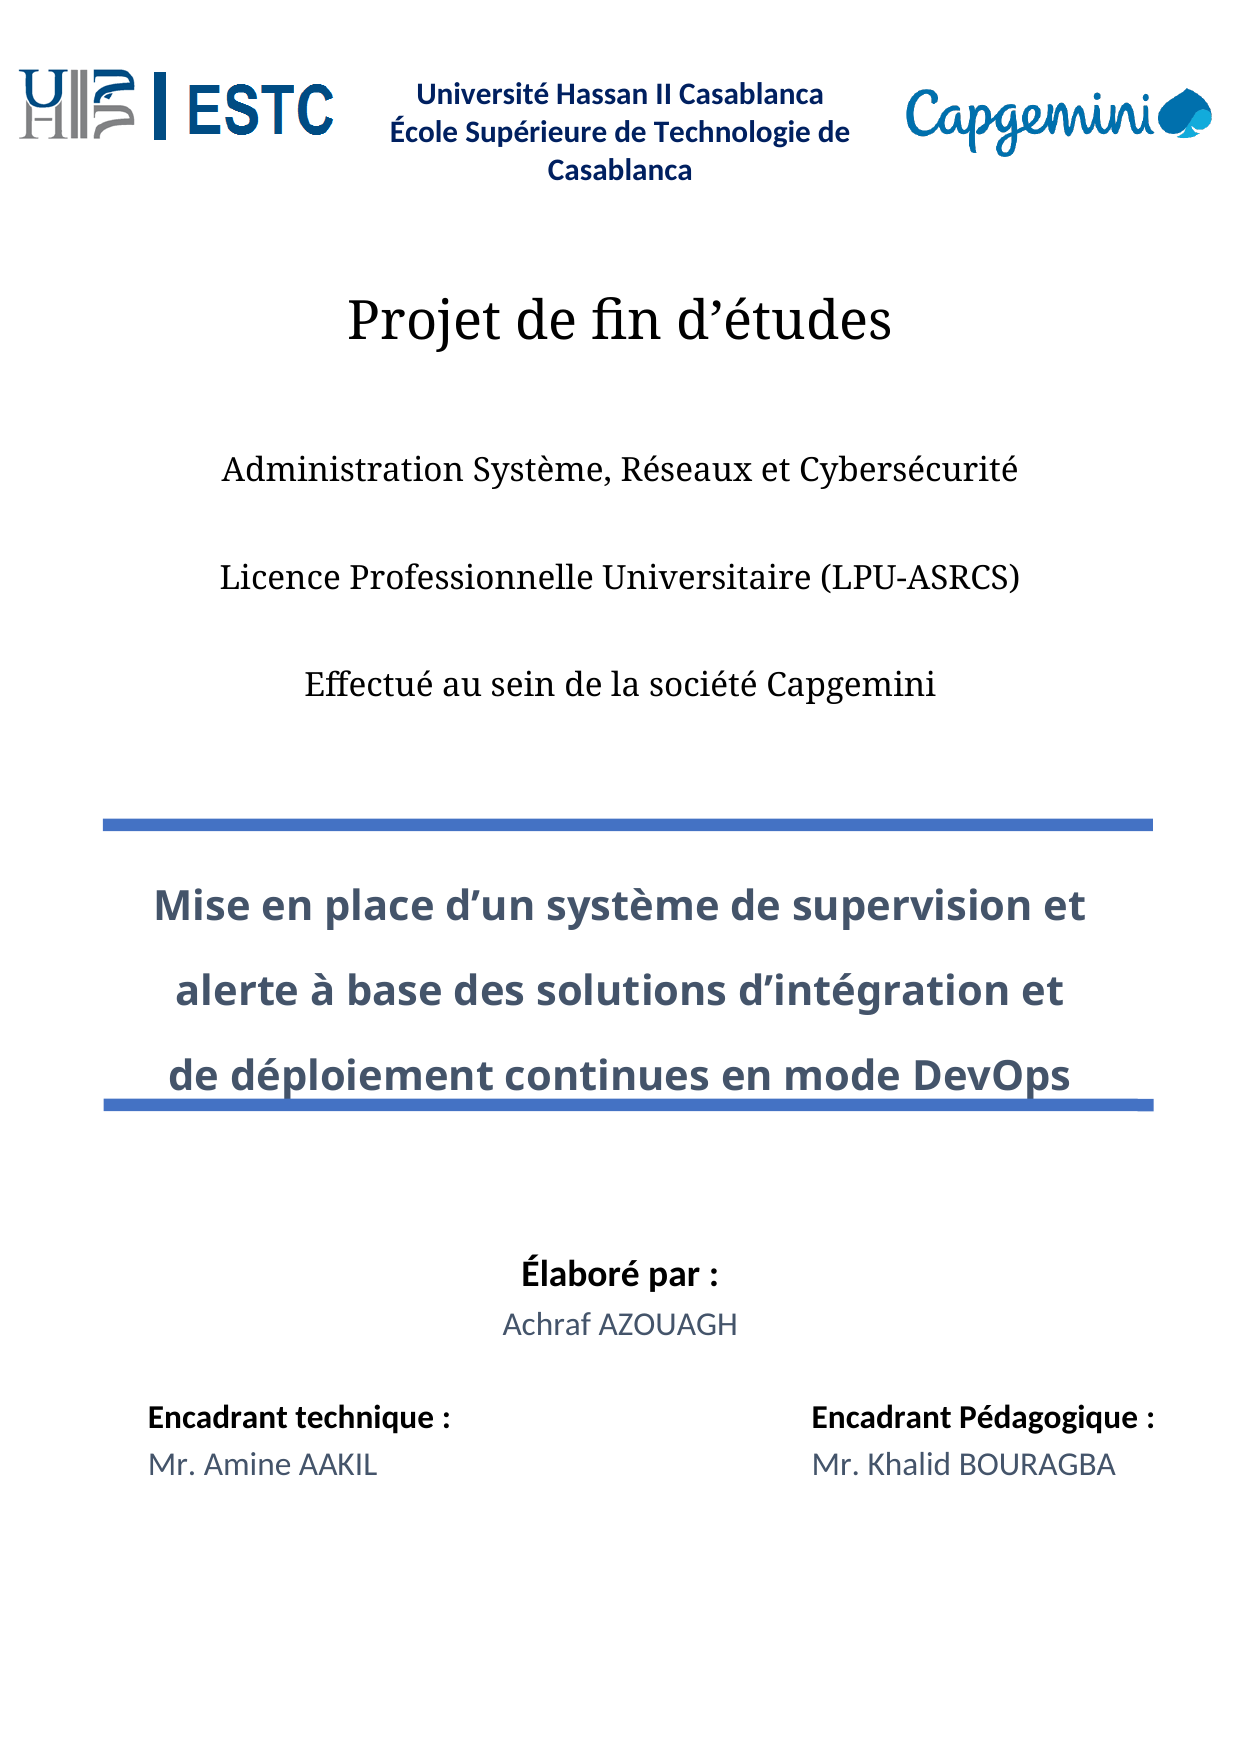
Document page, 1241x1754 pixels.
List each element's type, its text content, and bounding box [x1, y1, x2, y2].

text Administration Système, Réseaux et Cybersécurité [148, 446, 1093, 491]
text Encadrant technique : Encadrant Pédagogique : [103, 1396, 1196, 1437]
picture [13, 61, 343, 157]
text Effectué au sein de la société Capgemini [148, 661, 1093, 706]
text Licence Professionnelle Universitaire (LPU-ASRCS) [148, 553, 1093, 599]
text Mr. Amine AAKIL Mr. Khalid BOURAGBA [148, 1443, 1122, 1483]
text Projet de fin d’études [148, 282, 1093, 356]
text Élaboré par : [148, 1250, 1093, 1296]
text Achraf AZOUAGH [148, 1302, 1093, 1343]
picture [906, 88, 1213, 157]
text Mise en place d’un système de supervision et alerte à base des solutions d’intégration et de déploiement continues en mode DevOps [148, 876, 1093, 1098]
